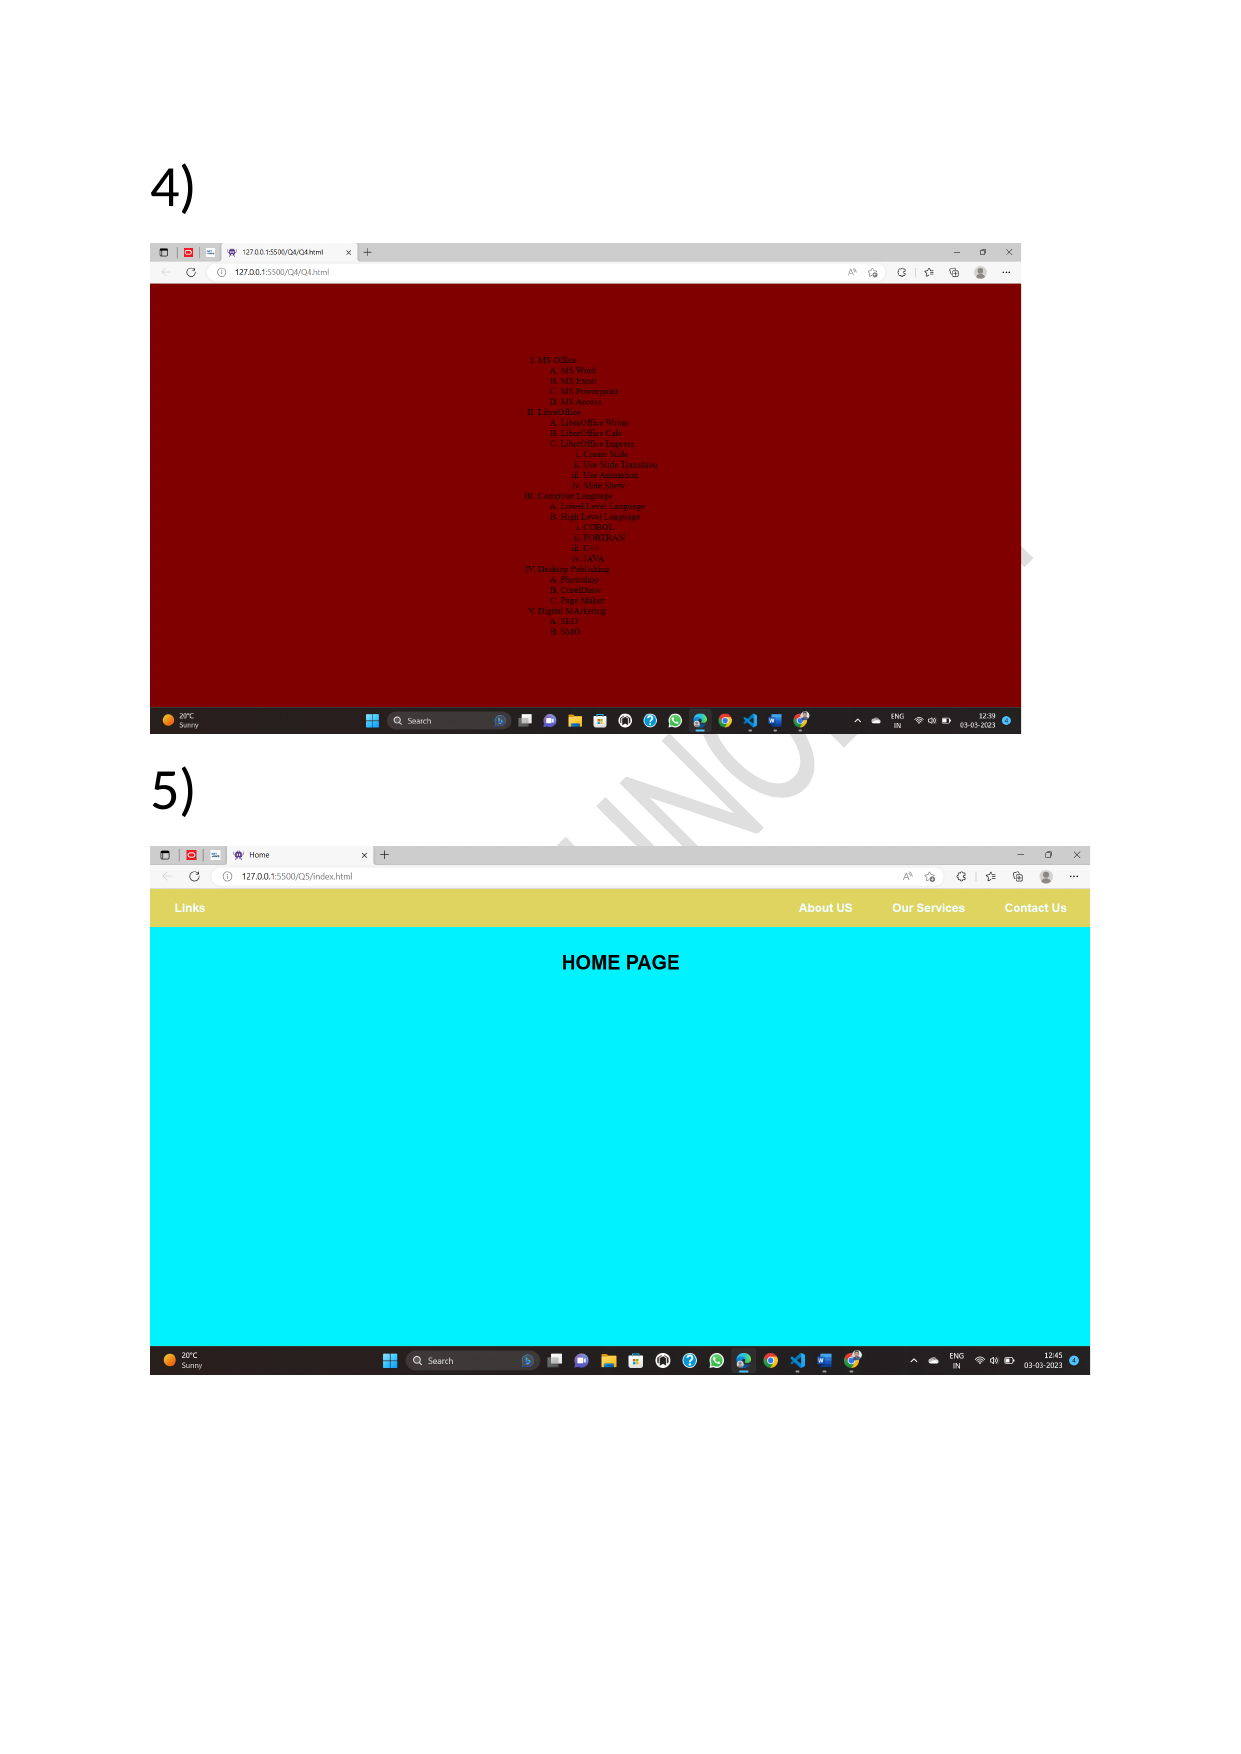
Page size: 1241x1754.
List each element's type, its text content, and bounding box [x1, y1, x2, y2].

picture [150, 243, 1022, 734]
text 5) [150, 752, 1090, 824]
picture [150, 846, 1091, 1375]
text 4) [150, 150, 1090, 221]
